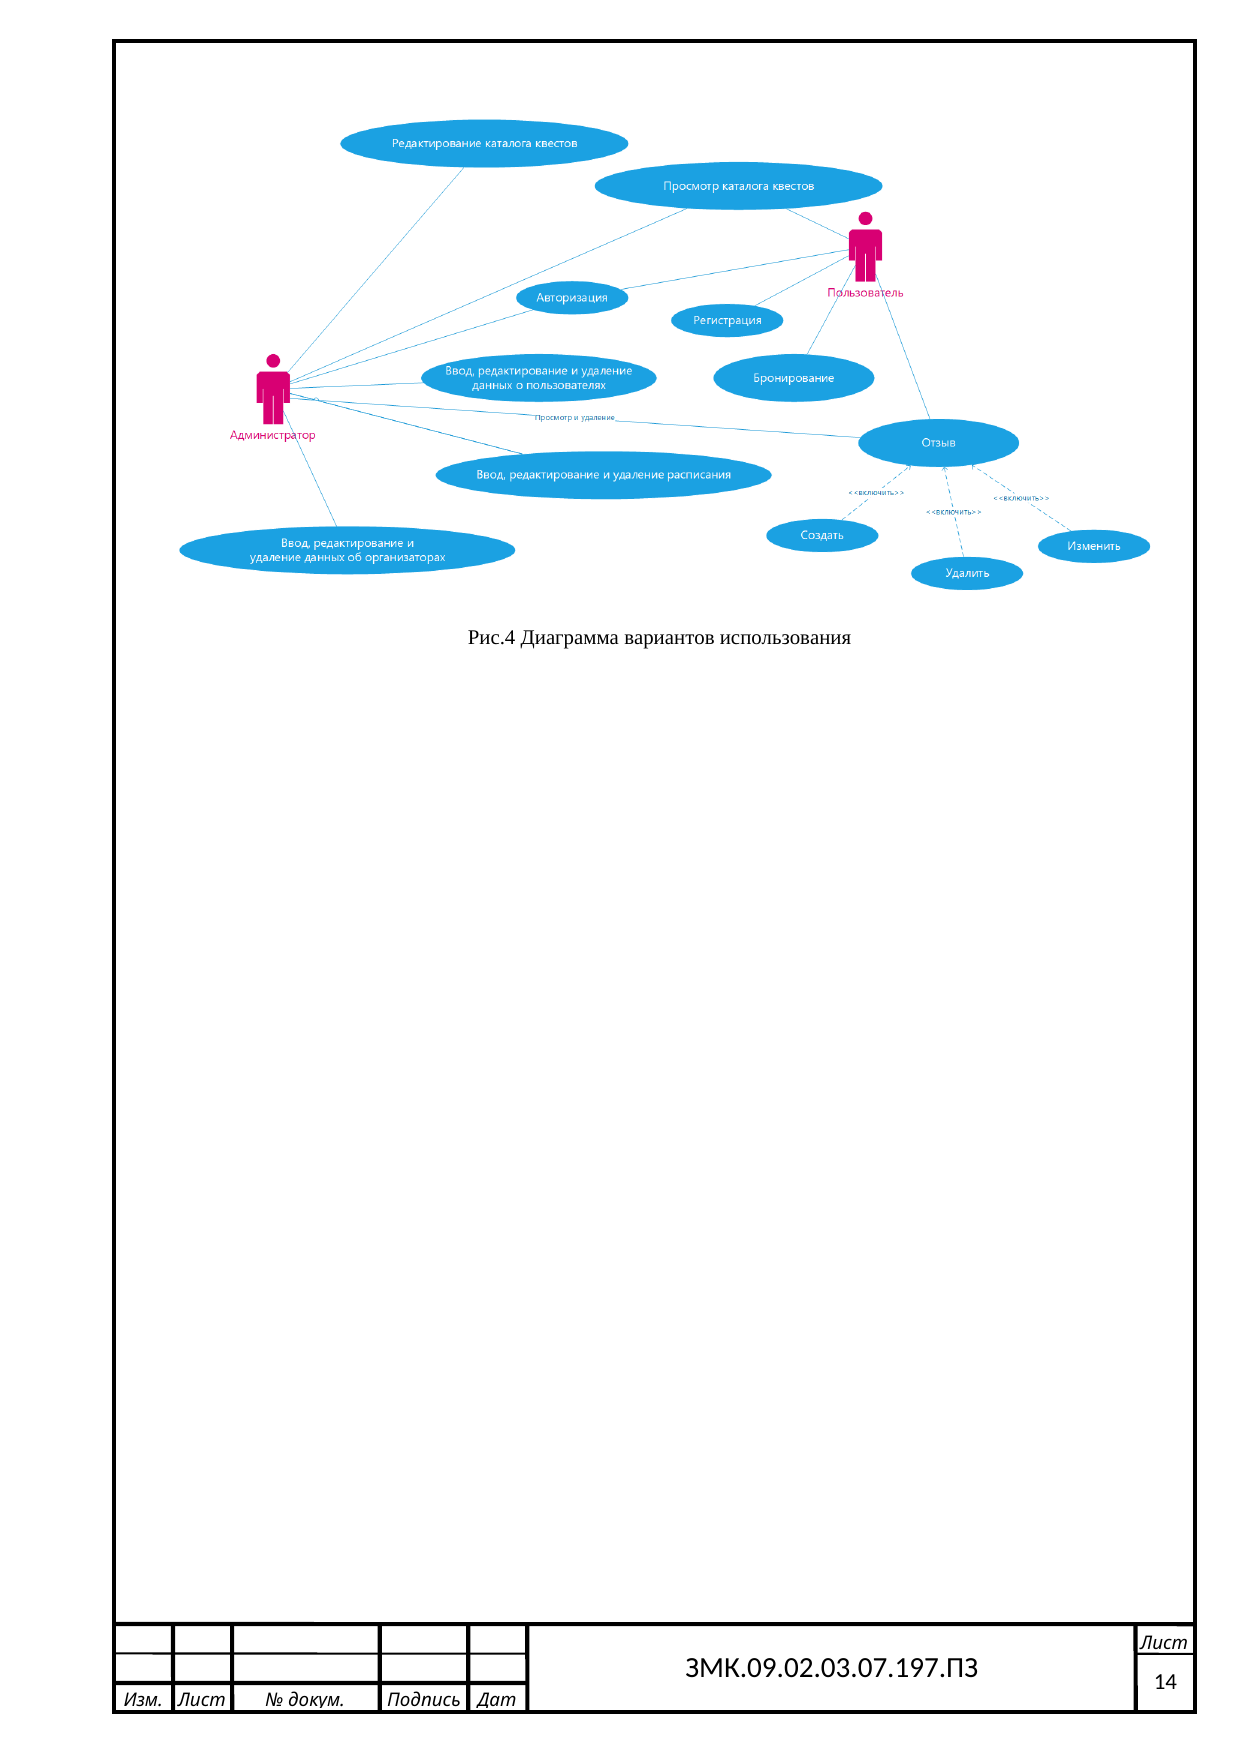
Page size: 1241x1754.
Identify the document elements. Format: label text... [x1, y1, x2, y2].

picture [177, 118, 1152, 591]
text Рис.4 Диаграмма вариантов использования [177, 625, 1142, 649]
